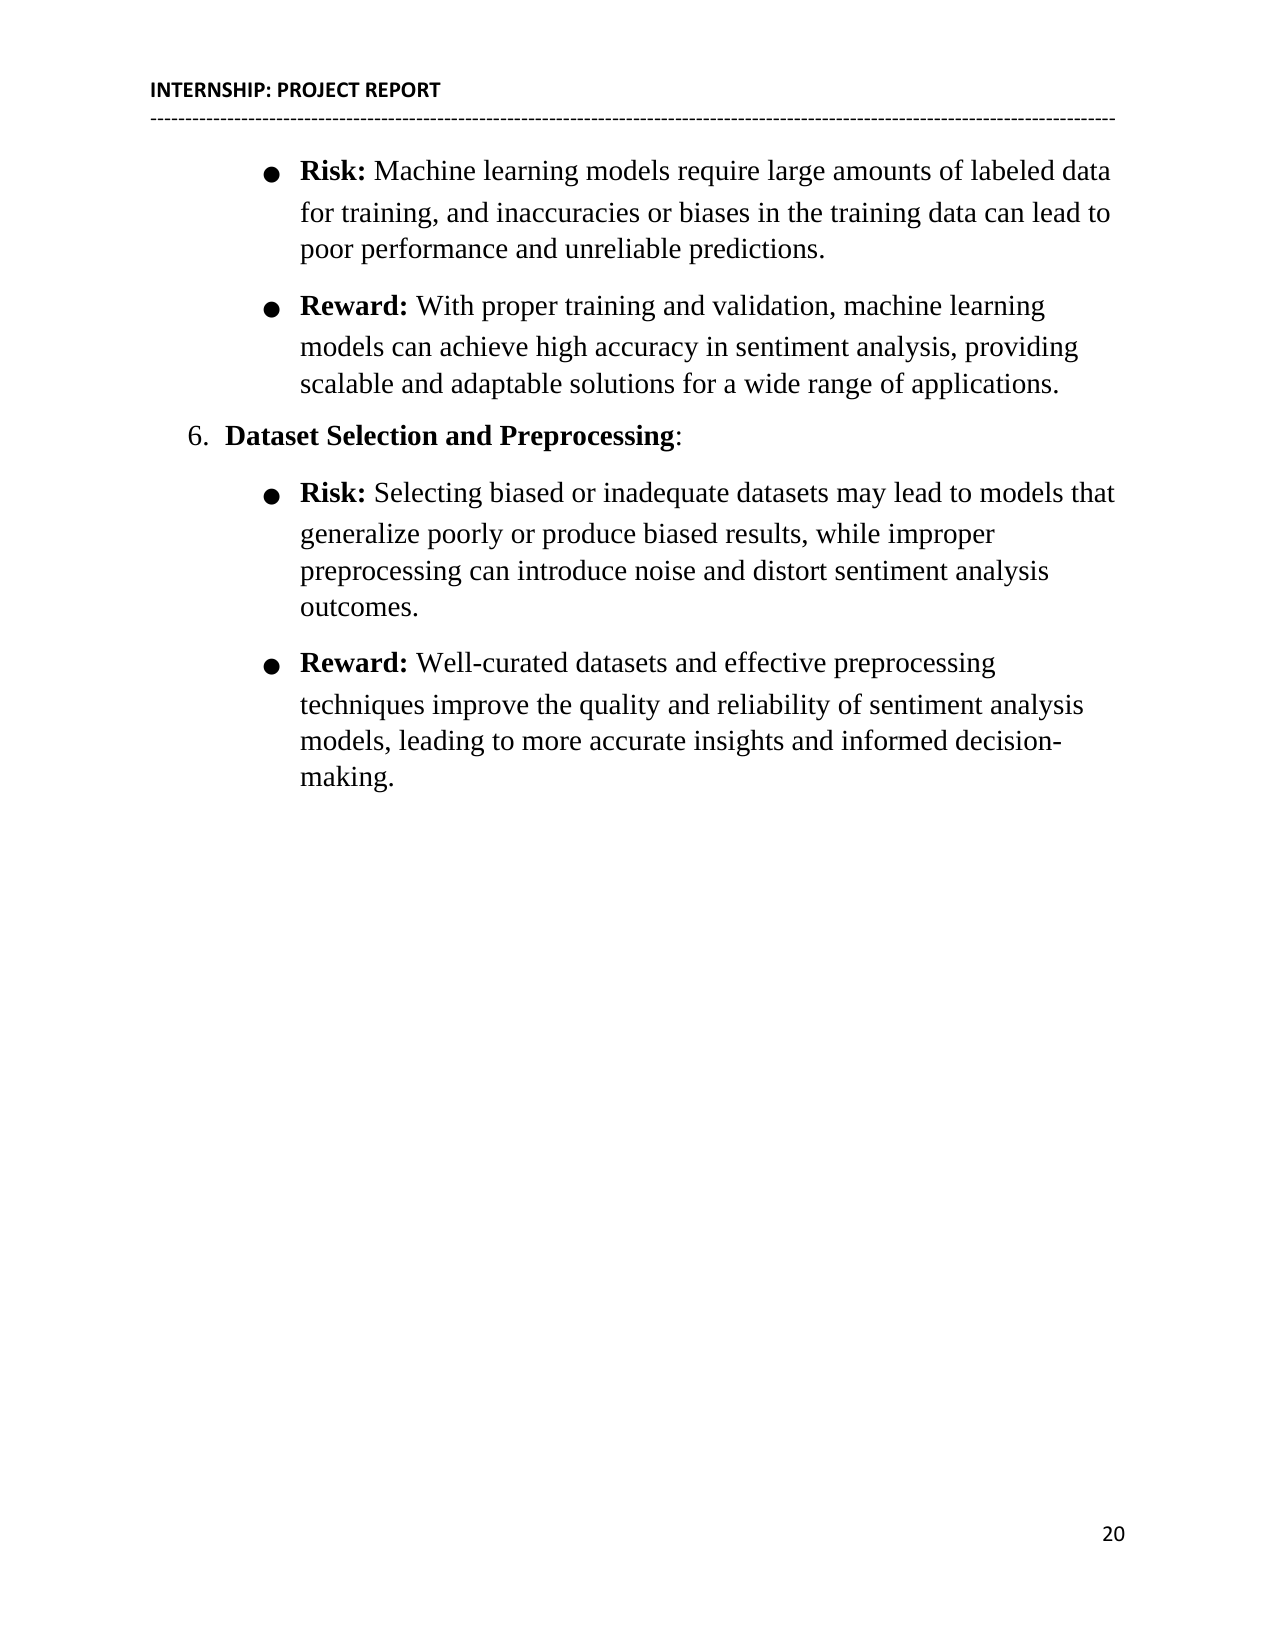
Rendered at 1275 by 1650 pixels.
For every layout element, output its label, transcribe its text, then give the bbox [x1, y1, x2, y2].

list Reward: With proper training and validation, machine learning models can achieve high accuracy in sentiment analysis, providing scalable and adaptable solutions for a wide range of applications. [262, 284, 1125, 399]
list Risk: Selecting biased or inadequate datasets may lead to models that generalize poorly or produce biased results, while improper preprocessing can introduce noise and distort sentiment analysis outcomes. [262, 471, 1125, 622]
list Reward: Well-curated datasets and effective preprocessing techniques improve the quality and reliability of sentiment analysis models, leading to more accurate insights and informed decision-making. [262, 642, 1125, 793]
list Risk: Machine learning models require large amounts of labeled data for training, and inaccuracies or biases in the training data can lead to poor performance and unreliable predictions. [262, 150, 1125, 265]
list Dataset Selection and Preprocessing: [187, 418, 1125, 452]
